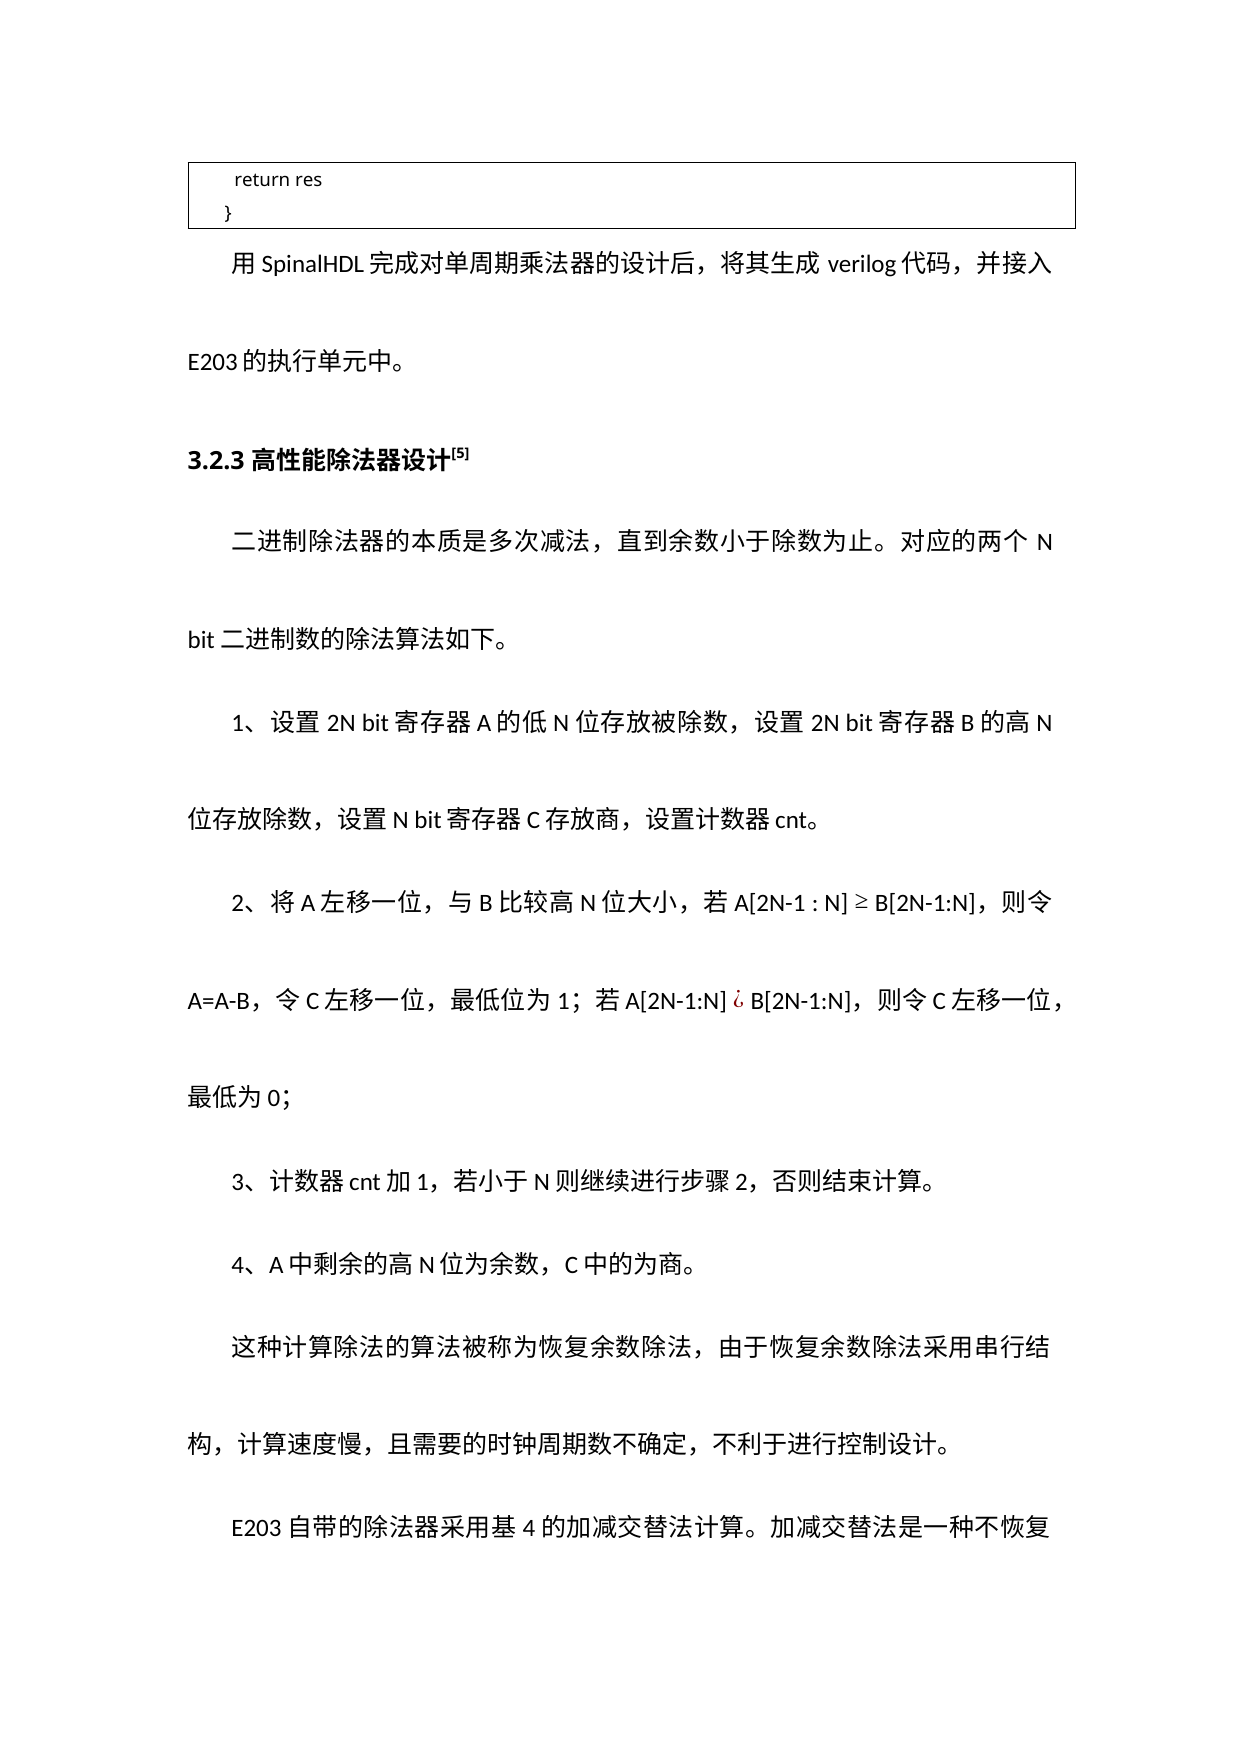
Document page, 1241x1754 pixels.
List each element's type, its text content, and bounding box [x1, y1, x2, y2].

text 用SpinalHDL完成对单周期乘法器的设计后，将其生成verilog代码，并接入E203的执行单元中。 [187, 229, 1053, 392]
text 二进制除法器的本质是多次减法，直到余数小于除数为止。对应的两个N bit二进制数的除法算法如下。 [187, 507, 1053, 670]
text 这种计算除法的算法被称为恢复余数除法，由于恢复余数除法采用串行结构，计算速度慢，且需要的时钟周期数不确定，不利于进行控制设计。 [187, 1313, 1053, 1475]
text 2、将A左移一位，与B比较高N位大小，若A[2N-1 : N] B[2N-1:N]，则令A=A-B，令C左移一位，最低位为1；若A[2N-1:N] B[2N-1:N]，则令C左移一位，最低为0； [187, 868, 1053, 1128]
text 3、计数器cnt加1，若小于N则继续进行步骤2，否则结束计算。 [187, 1147, 1053, 1212]
subtitle 3.2.3 高性能除法器设计[5] [187, 426, 1053, 491]
text 1、设置2N bit寄存器A的低N位存放被除数，设置2N bit寄存器B的高N位存放除数，设置N bit寄存器C存放商，设置计数器cnt。 [187, 688, 1053, 850]
text 4、A中剩余的高N位为余数，C中的为商。 [187, 1230, 1053, 1295]
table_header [189, 163, 1075, 228]
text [187, 1493, 1053, 1558]
